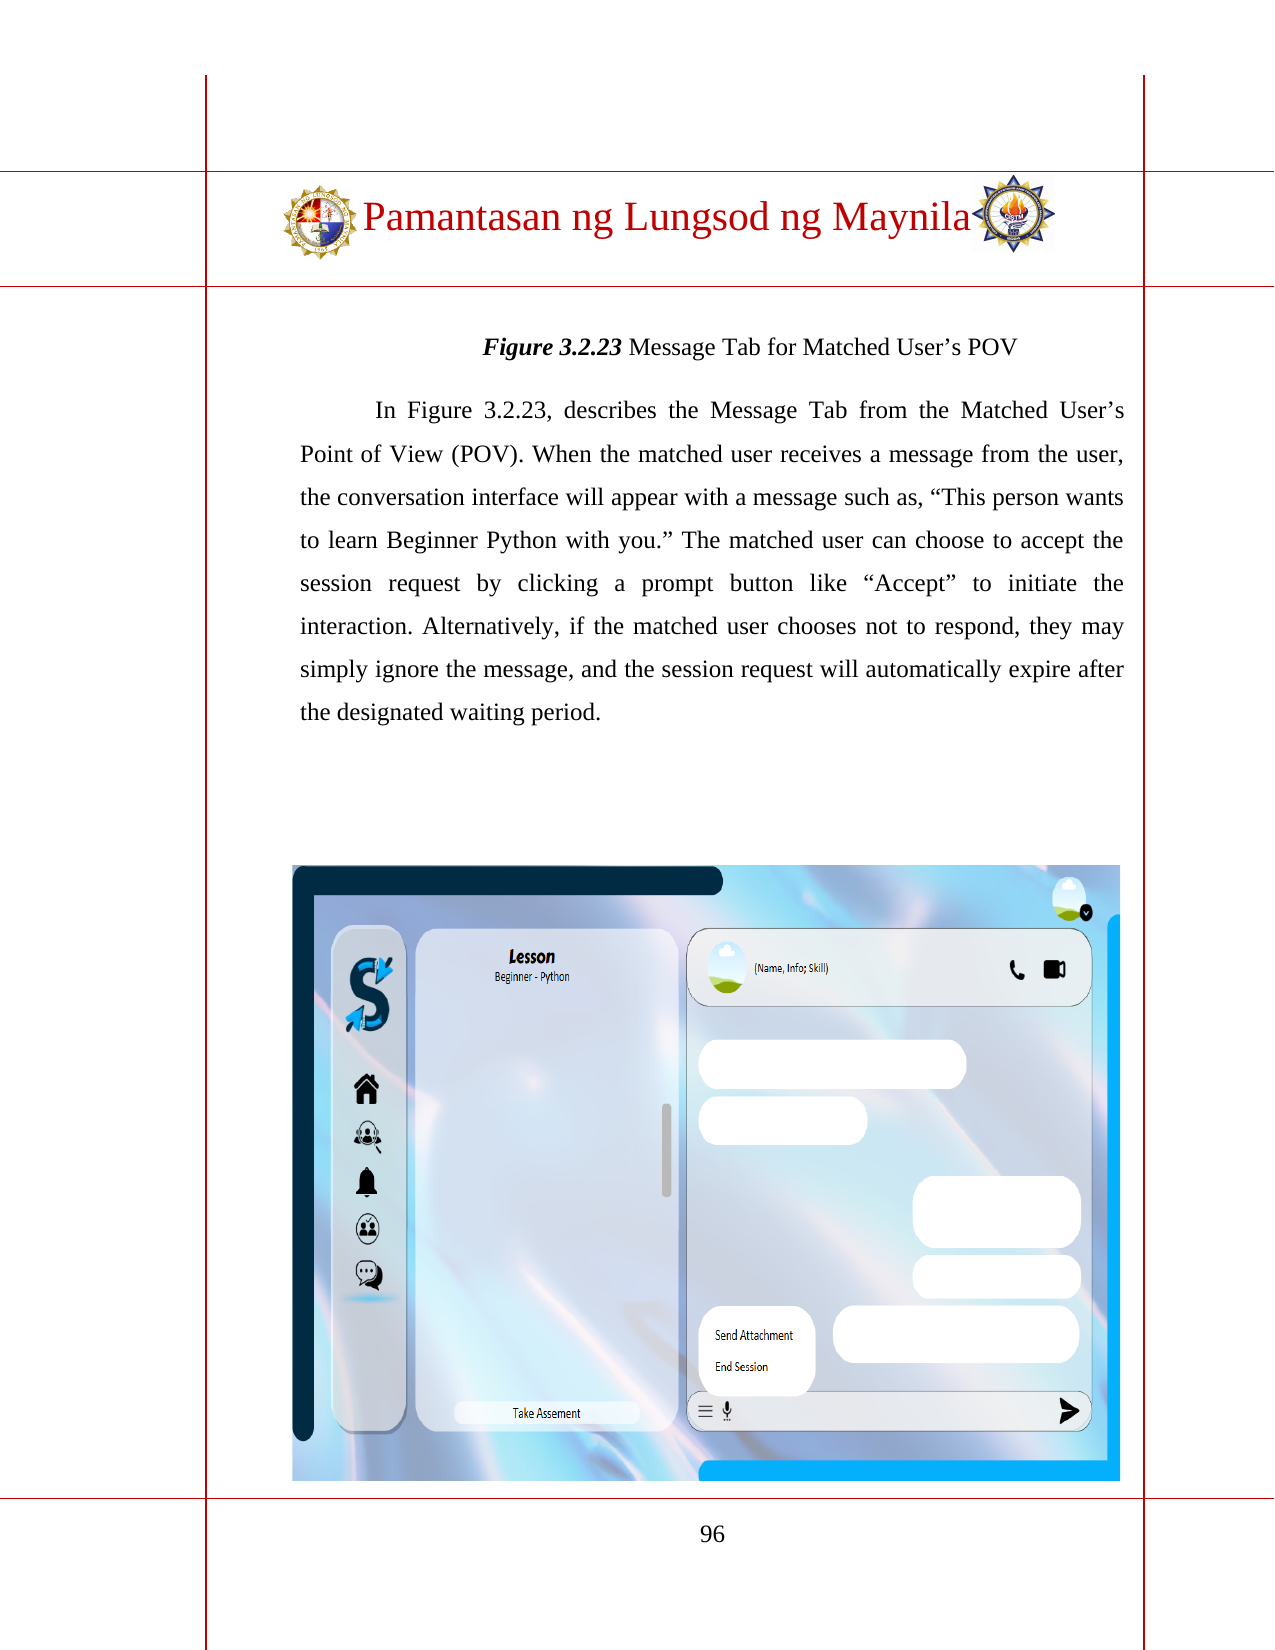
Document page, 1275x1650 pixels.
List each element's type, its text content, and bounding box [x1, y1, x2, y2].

picture [281, 183, 359, 262]
text In Figure 3.2.23, describes the Message Tab from the Matched User’s Point of View (POV). When the matched user receives a message from the user, the conversation interface will appear with a message such as, “This person wants to learn Beginner Python with you.” The matched user can choose to accept the session request by clicking a prompt button like “Accept” to initiate the interaction. Alternatively, if the matched user chooses not to respond, they may simply ignore the message, and the session request will automatically expire after the designated waiting period. [300, 396, 1125, 726]
picture [971, 175, 1055, 253]
picture [292, 865, 1121, 1482]
text Figure 3.2.23 Message Tab for Matched User’s POV [300, 332, 1125, 360]
